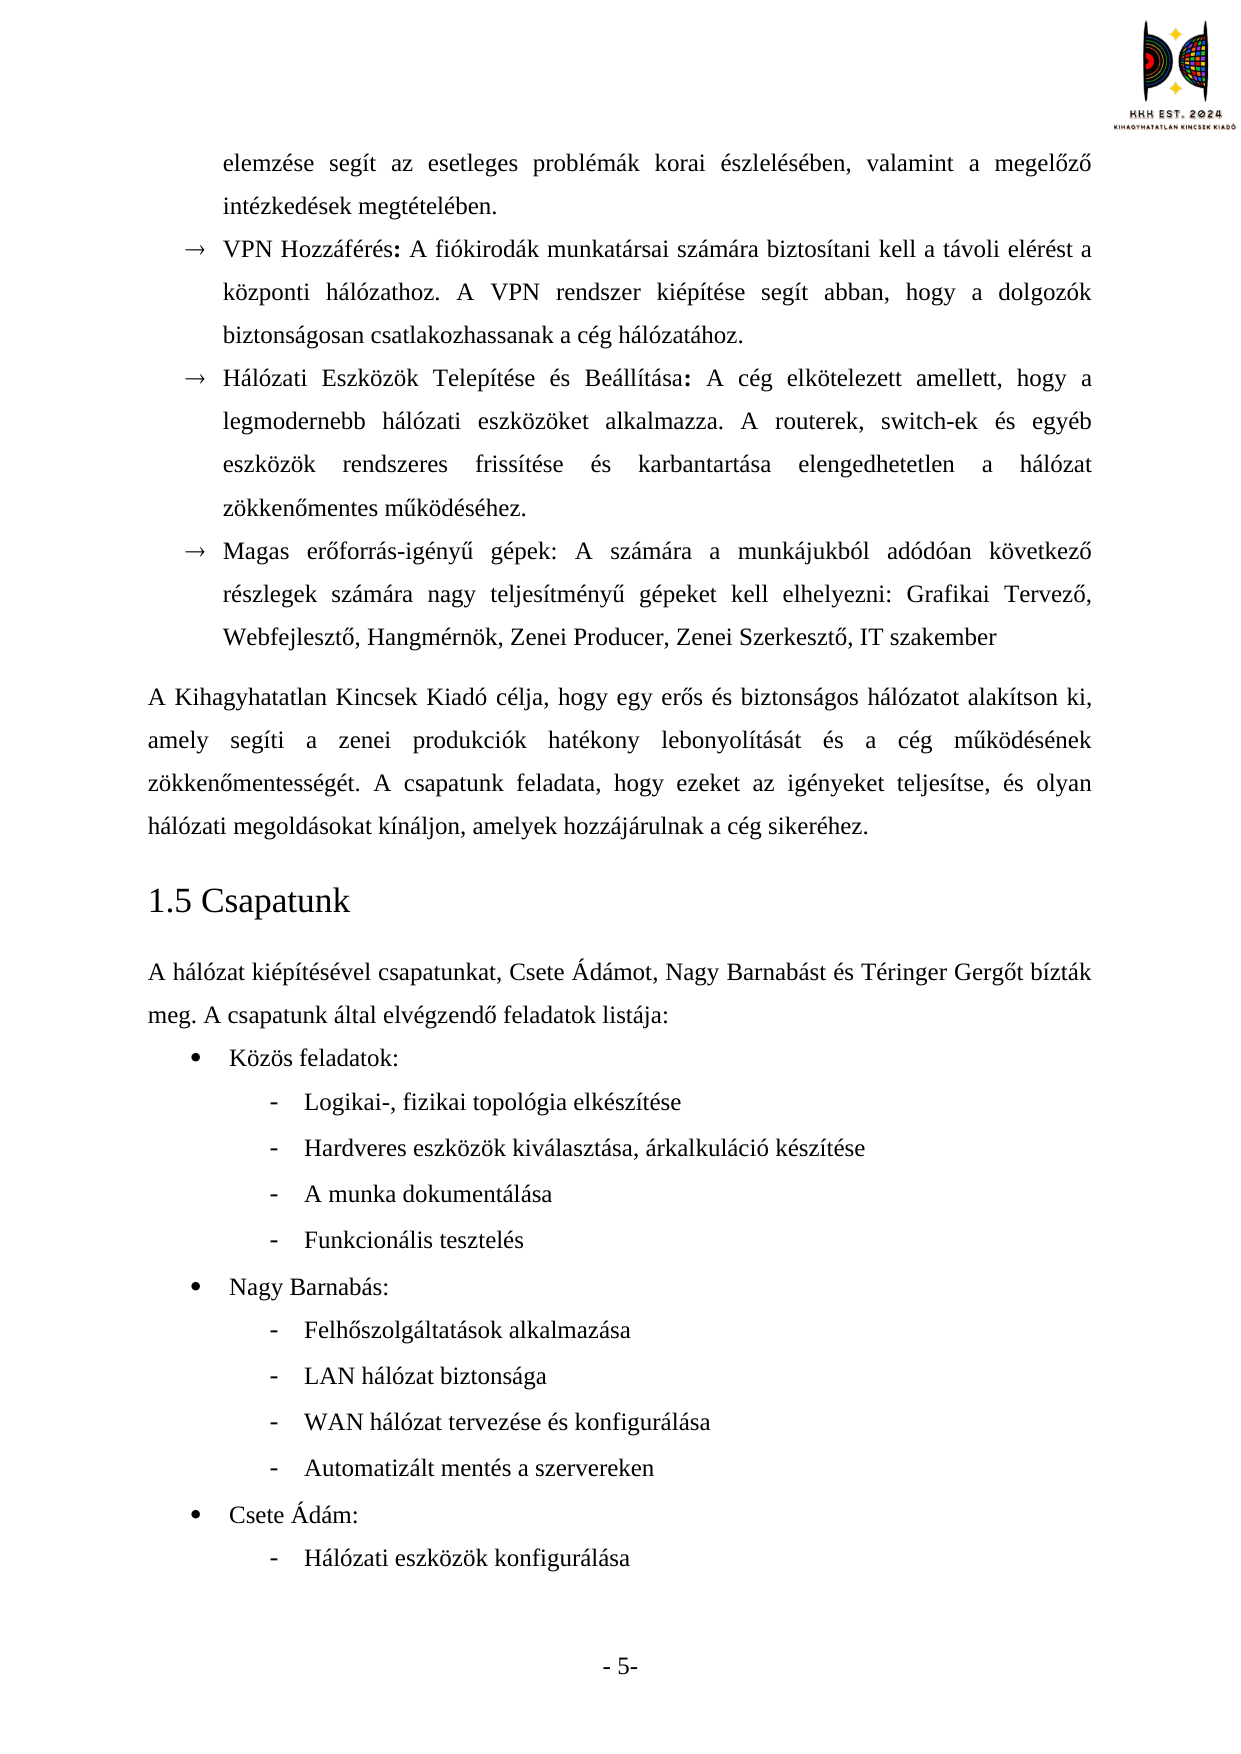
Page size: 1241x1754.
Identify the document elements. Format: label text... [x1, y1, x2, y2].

text A Kihagyhatatlan Kincsek Kiadó célja, hogy egy erős és biztonságos hálózatot alakítson ki, amely segíti a zenei produkciók hatékony lebonyolítását és a cég működésének zökkenőmentességét. A csapatunk feladata, hogy ezeket az igényeket teljesítse, és olyan hálózati megoldásokat kínáljon, amelyek hozzájárulnak a cég sikeréhez. [148, 682, 1093, 840]
list A munka dokumentálása [266, 1179, 1093, 1210]
list VPN Hozzáférés: A fiókirodák munkatársai számára biztosítani kell a távoli elérést a központi hálózathoz. A VPN rendszer kiépítése segít abban, hogy a dolgozók biztonságosan csatlakozhassanak a cég hálózatához. [185, 234, 1093, 349]
text 1.5 Csapatunk [148, 879, 1093, 920]
text A hálózat kiépítésével csapatunkat, Csete Ádámot, Nagy Barnabást és Téringer Gergőt bízták meg. A csapatunk által elvégzendő feladatok listája: [148, 957, 1093, 1029]
list Csete Ádám: [191, 1500, 1093, 1528]
list WAN hálózat tervezése és konfigurálása [266, 1407, 1093, 1438]
list Hálózati Eszközök Telepítése és Beállítása: A cég elkötelezett amellett, hogy a legmodernebb hálózati eszközöket alkalmazza. A routerek, switch-ek és egyéb eszközök rendszeres frissítése és karbantartása elengedhetetlen a hálózat zökkenőmentes működéséhez. [185, 363, 1093, 521]
list Automatizált mentés a szervereken [266, 1453, 1093, 1484]
list LAN hálózat biztonsága [266, 1361, 1093, 1392]
list Felhőszolgáltatások alkalmazása [266, 1315, 1093, 1346]
list Logikai-, fizikai topológia elkészítése [266, 1087, 1093, 1117]
list Hardveres eszközök kiválasztása, árkalkuláció készítése [266, 1133, 1093, 1164]
list Funkcionális tesztelés [266, 1225, 1093, 1256]
list Hálózati eszközök konfigurálása [266, 1543, 1093, 1574]
list Közös feladatok: [191, 1043, 1093, 1072]
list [185, 148, 1093, 219]
picture [1105, 9, 1241, 135]
list Magas erőforrás-igényű gépek: A számára a munkájukból adódóan következő részlegek számára nagy teljesítményű gépeket kell elhelyezni: Grafikai Tervező, Webfejlesztő, Hangmérnök, Zenei Producer, Zenei Szerkesztő, IT szakember [185, 536, 1093, 651]
list Nagy Barnabás: [191, 1272, 1093, 1300]
